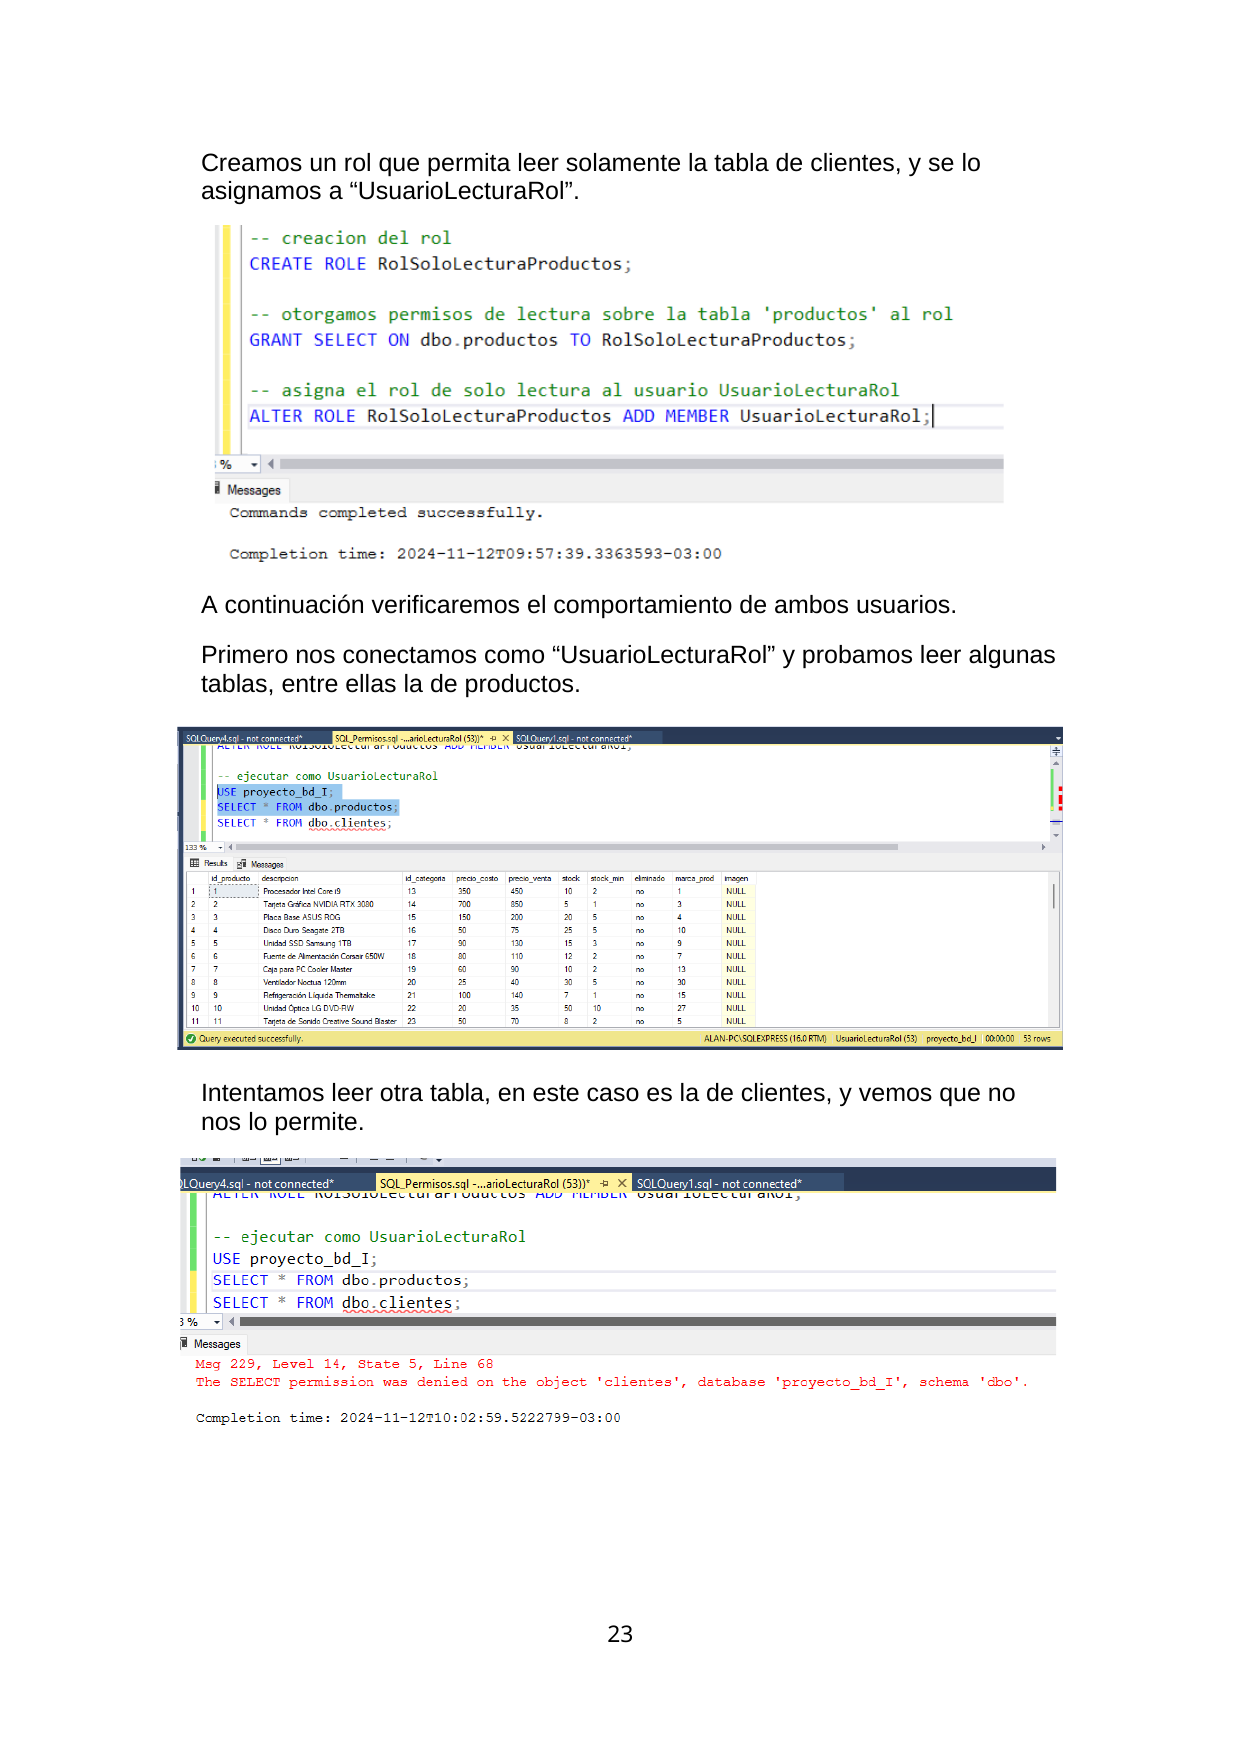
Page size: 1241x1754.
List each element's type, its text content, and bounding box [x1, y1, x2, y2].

text Primero nos conectamos como “UsuarioLecturaRol” y probamos leer algunas tablas, entre ellas la de productos. [201, 640, 1063, 697]
picture [177, 726, 1063, 1050]
text Intentamos leer otra tabla, en este caso es la de clientes, y vemos que no nos lo permite. [201, 1078, 1063, 1135]
picture [180, 1158, 1057, 1431]
picture [214, 225, 1004, 572]
text Creamos un rol que permita leer solamente la tabla de clientes, y se lo asignamos a “UsuarioLecturaRol”. [201, 148, 1063, 205]
